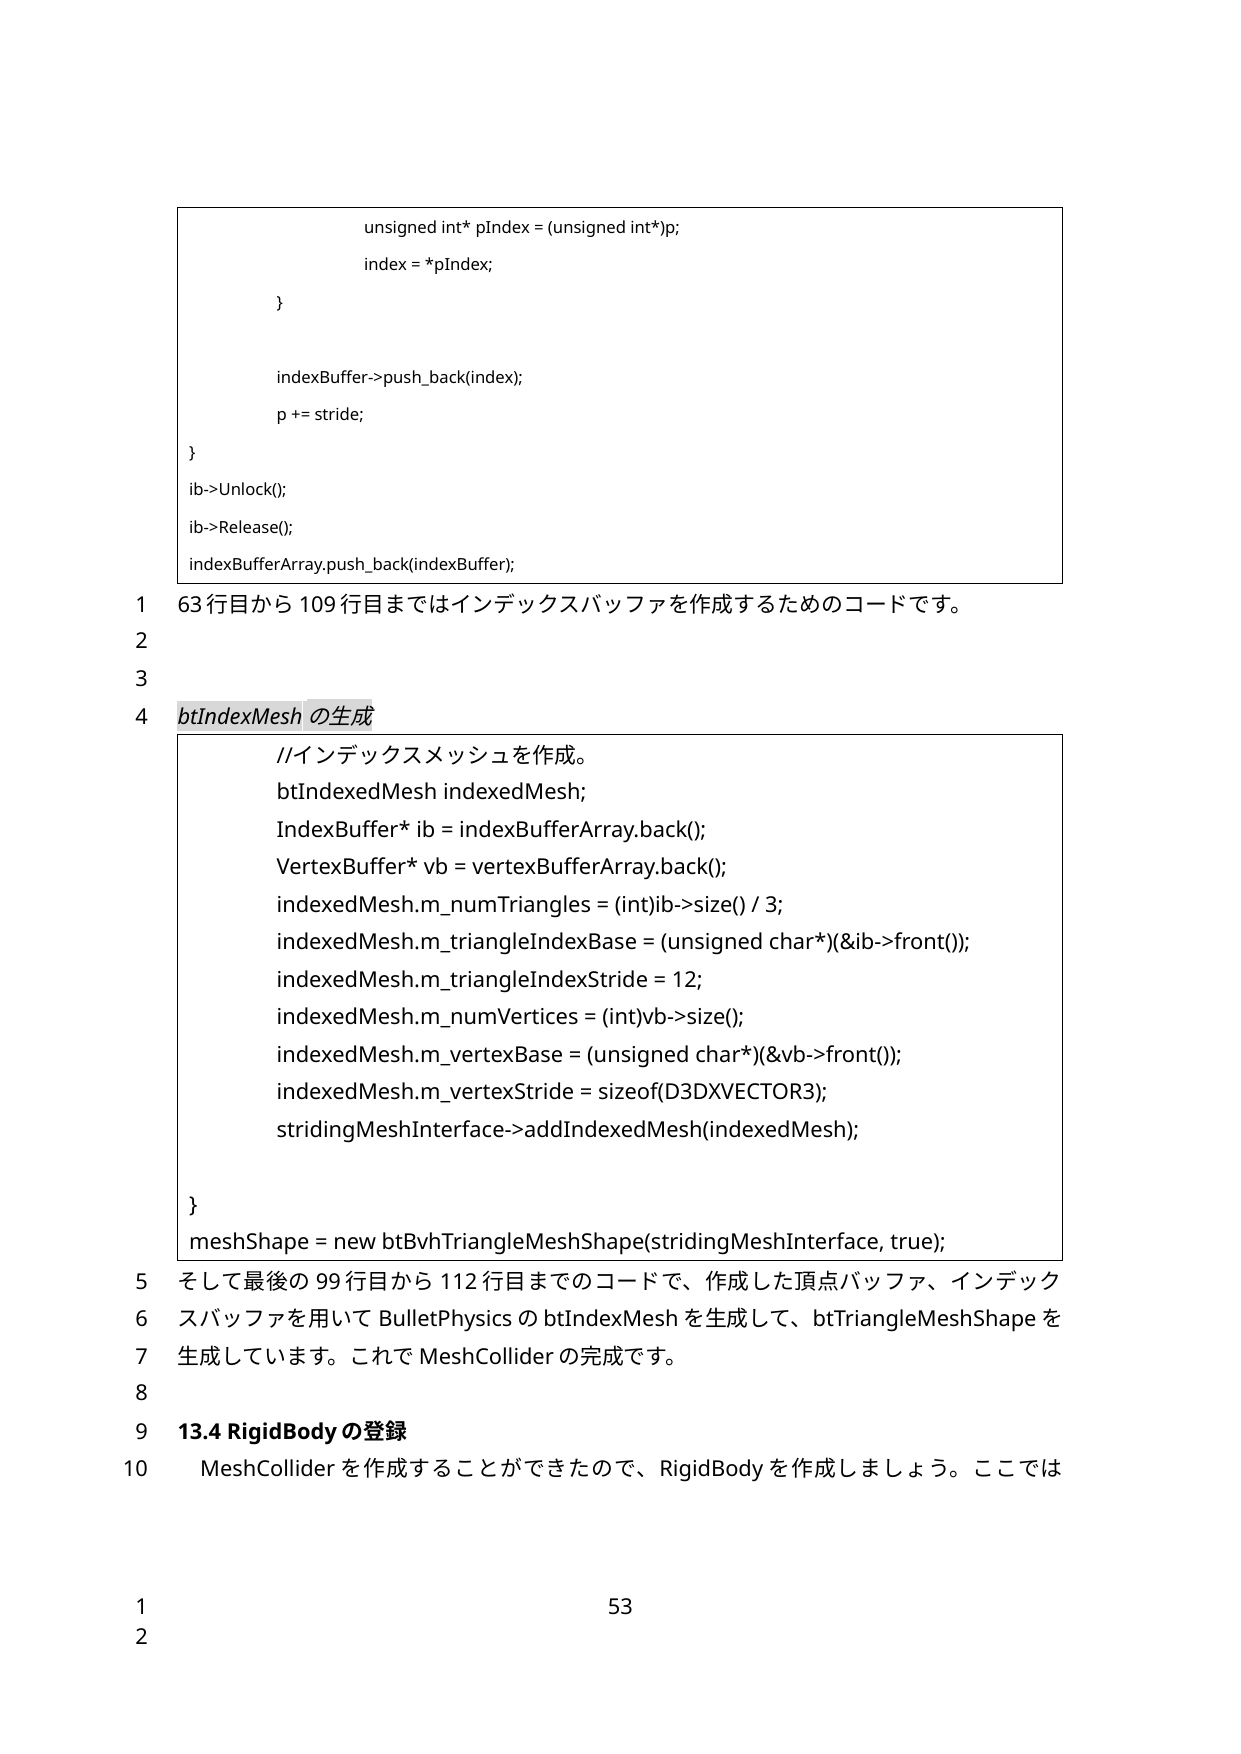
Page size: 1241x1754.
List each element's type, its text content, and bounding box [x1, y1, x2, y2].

text そして最後の99行目から112行目までのコードで、作成した頂点バッファ、インデックスバッファを用いてBulletPhysicsのbtIndexMeshを生成して、btTriangleMeshShapeを生成しています。これでMeshColliderの完成です。 [177, 1261, 1063, 1373]
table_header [178, 208, 1062, 583]
text btIndexMeshの生成 [177, 696, 1063, 734]
text 13.4 RigidBodyの登録 [177, 1411, 1063, 1448]
table_header //インデックスメッシュを作成。 btIndexedMesh indexedMesh; IndexBuffer* ib = indexBufferArray.back(); VertexBuffer* vb = vertexBufferArray.back(); indexedMesh.m_numTriangles = (int)ib->size() / 3; indexedMesh.m_triangleIndexBase = (unsigned char*)(&ib->front()); indexedMesh.m_triangleIndexStride = 12; indexedMesh.m_numVertices = (int)vb->size(); indexedMesh.m_vertexBase = (unsigned char*)(&vb->front()); indexedMesh.m_vertexStride = sizeof(D3DXVECTOR3); stridingMeshInterface->addIndexedMesh(indexedMesh); } meshShape = new btBvhTriangleMeshShape(stridingMeshInterface, true); [178, 735, 1062, 1260]
text 63行目から109行目まではインデックスバッファを作成するためのコードです。 [177, 584, 1063, 621]
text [177, 1448, 1063, 1486]
